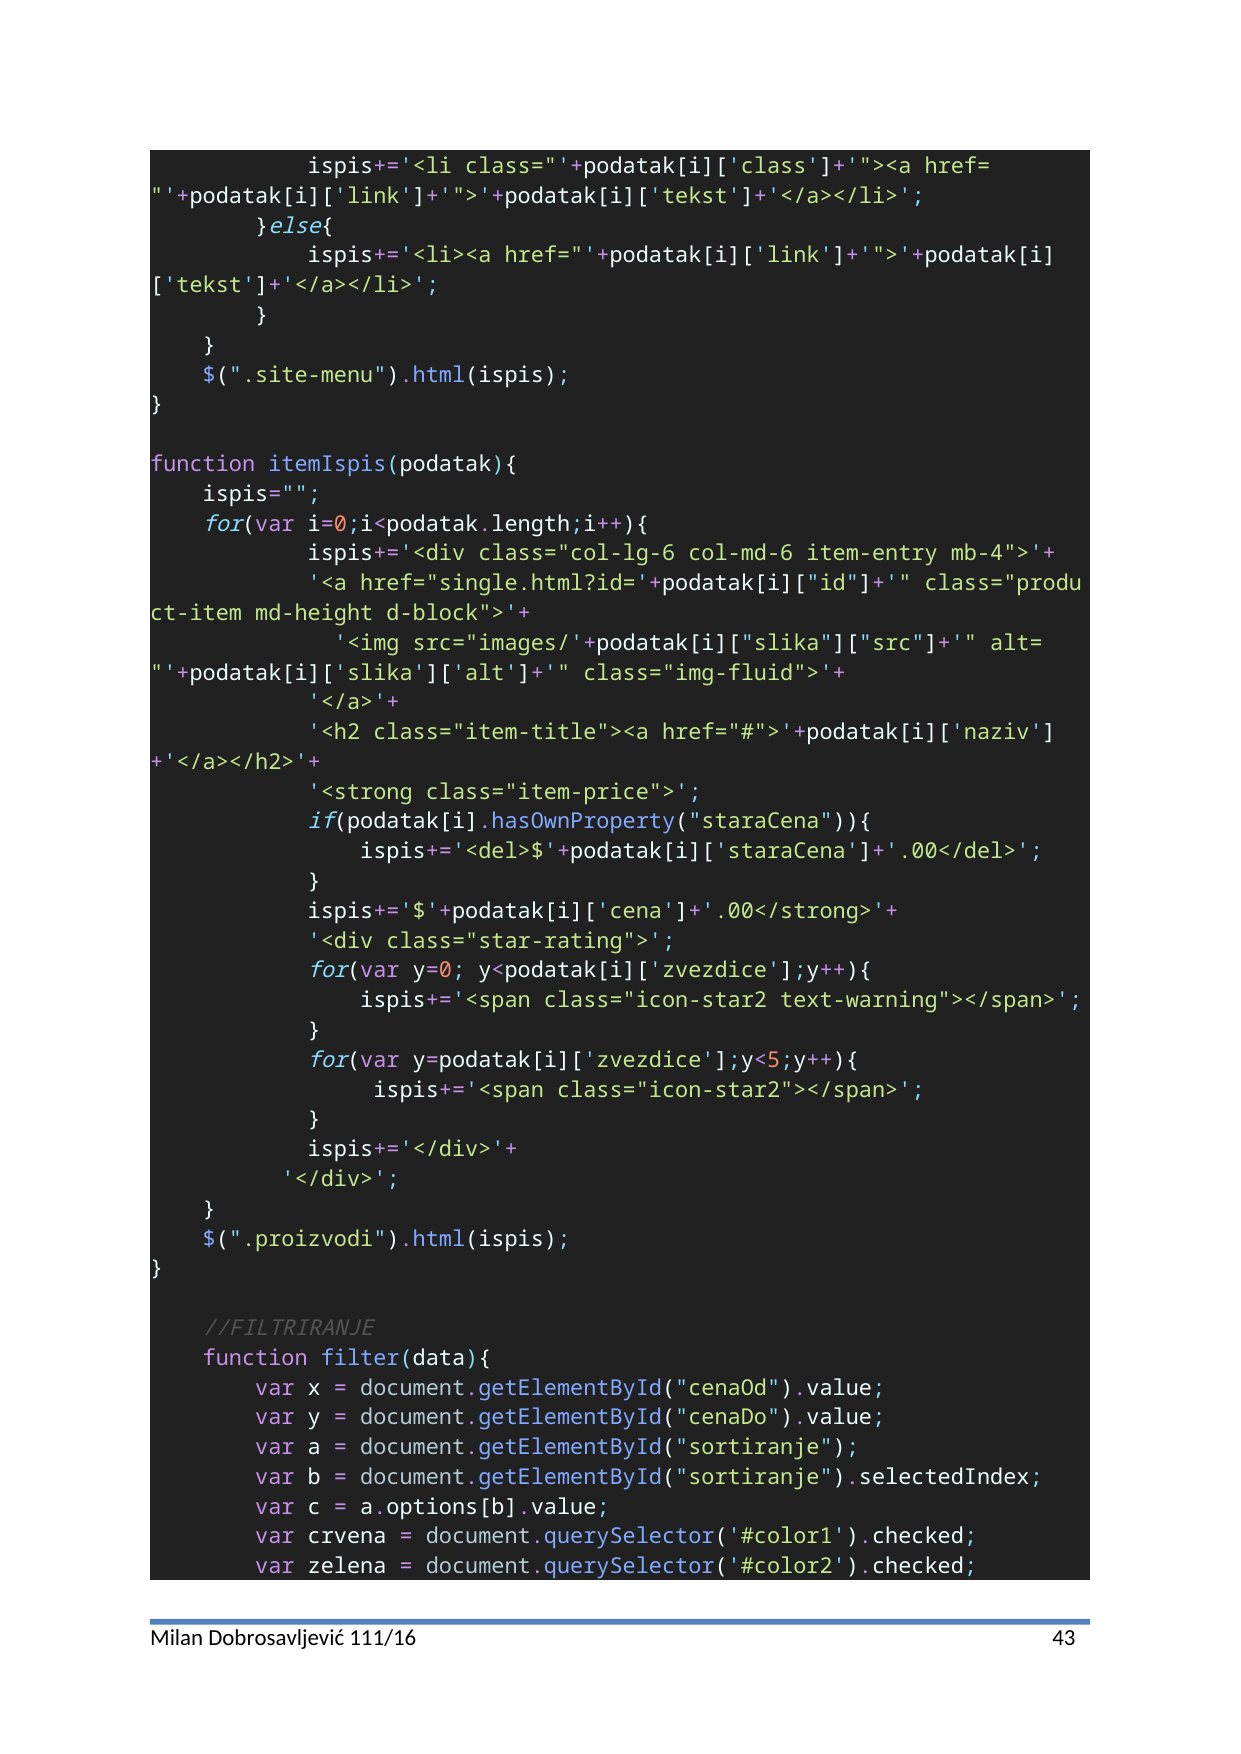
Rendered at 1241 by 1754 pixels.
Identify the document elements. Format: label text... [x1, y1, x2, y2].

text var c = a.options[b].value; [150, 1491, 1090, 1520]
text for(var y=podatak[i]['zvezdice'];y<5;y++){ [150, 1044, 1090, 1073]
text ispis+='</div>'+ [150, 1133, 1090, 1163]
text for(var y=0; y<podatak[i]['zvezdice'];y++){ [150, 954, 1090, 984]
text } [150, 329, 1090, 358]
text } [150, 865, 1090, 895]
text ispis+='$'+podatak[i]['cena']+'.00</strong>'+ [150, 895, 1090, 924]
text ispis+='<li><a href="'+podatak[i]['link']+'">'+podatak[i]['tekst']+'</a></li>'; [150, 239, 1090, 299]
text $(".site-menu").html(ispis); [150, 358, 1090, 388]
text ispis+='<li class="'+podatak[i]['class']+'"><a href="'+podatak[i]['link']+'">'+podatak[i]['tekst']+'</a></li>'; [150, 150, 1090, 209]
text '</a>'+ [150, 686, 1090, 716]
text '</div>'; [150, 1163, 1090, 1193]
text '<img src="images/'+podatak[i]["slika"]["src"]+'" alt="'+podatak[i]['slika']['alt']+'" class="img-fluid">'+ [150, 627, 1090, 686]
text //FILTRIRANJE [150, 1312, 1090, 1342]
text '<a href="single.html?id='+podatak[i]["id"]+'" class="product-item md-height d-block">'+ [150, 567, 1090, 627]
text var x = document.getElementById("cenaOd").value; [150, 1371, 1090, 1401]
text var b = document.getElementById("sortiranje").selectedIndex; [150, 1461, 1090, 1491]
text for(var i=0;i<podatak.length;i++){ [150, 507, 1090, 537]
text '<strong class="item-price">'; [150, 776, 1090, 805]
text } [150, 299, 1090, 329]
text } [150, 1103, 1090, 1133]
text var zelena = document.querySelector('#color2').checked; [150, 1550, 1090, 1580]
text } [150, 1014, 1090, 1044]
text ispis+='<div class="col-lg-6 col-md-6 item-entry mb-4">'+ [150, 537, 1090, 567]
text if(podatak[i].hasOwnProperty("staraCena")){ [150, 805, 1090, 835]
text } [150, 388, 1090, 418]
text ispis+='<span class="icon-star2 text-warning"></span>'; [150, 984, 1090, 1014]
text function itemIspis(podatak){ [150, 448, 1090, 478]
text var crvena = document.querySelector('#color1').checked; [150, 1520, 1090, 1550]
text var y = document.getElementById("cenaDo").value; [150, 1401, 1090, 1431]
text ispis=""; [150, 478, 1090, 507]
text } [150, 1193, 1090, 1222]
text '<div class="star-rating">'; [150, 924, 1090, 954]
text function filter(data){ [150, 1342, 1090, 1371]
text } [150, 1252, 1090, 1282]
text }else{ [150, 209, 1090, 239]
text ispis+='<del>$'+podatak[i]['staraCena']+'.00</del>'; [150, 835, 1090, 865]
text var a = document.getElementById("sortiranje"); [150, 1431, 1090, 1461]
text ispis+='<span class="icon-star2"></span>'; [150, 1073, 1090, 1103]
text $(".proizvodi").html(ispis); [150, 1222, 1090, 1252]
text '<h2 class="item-title"><a href="#">'+podatak[i]['naziv']+'</a></h2>'+ [150, 716, 1090, 776]
